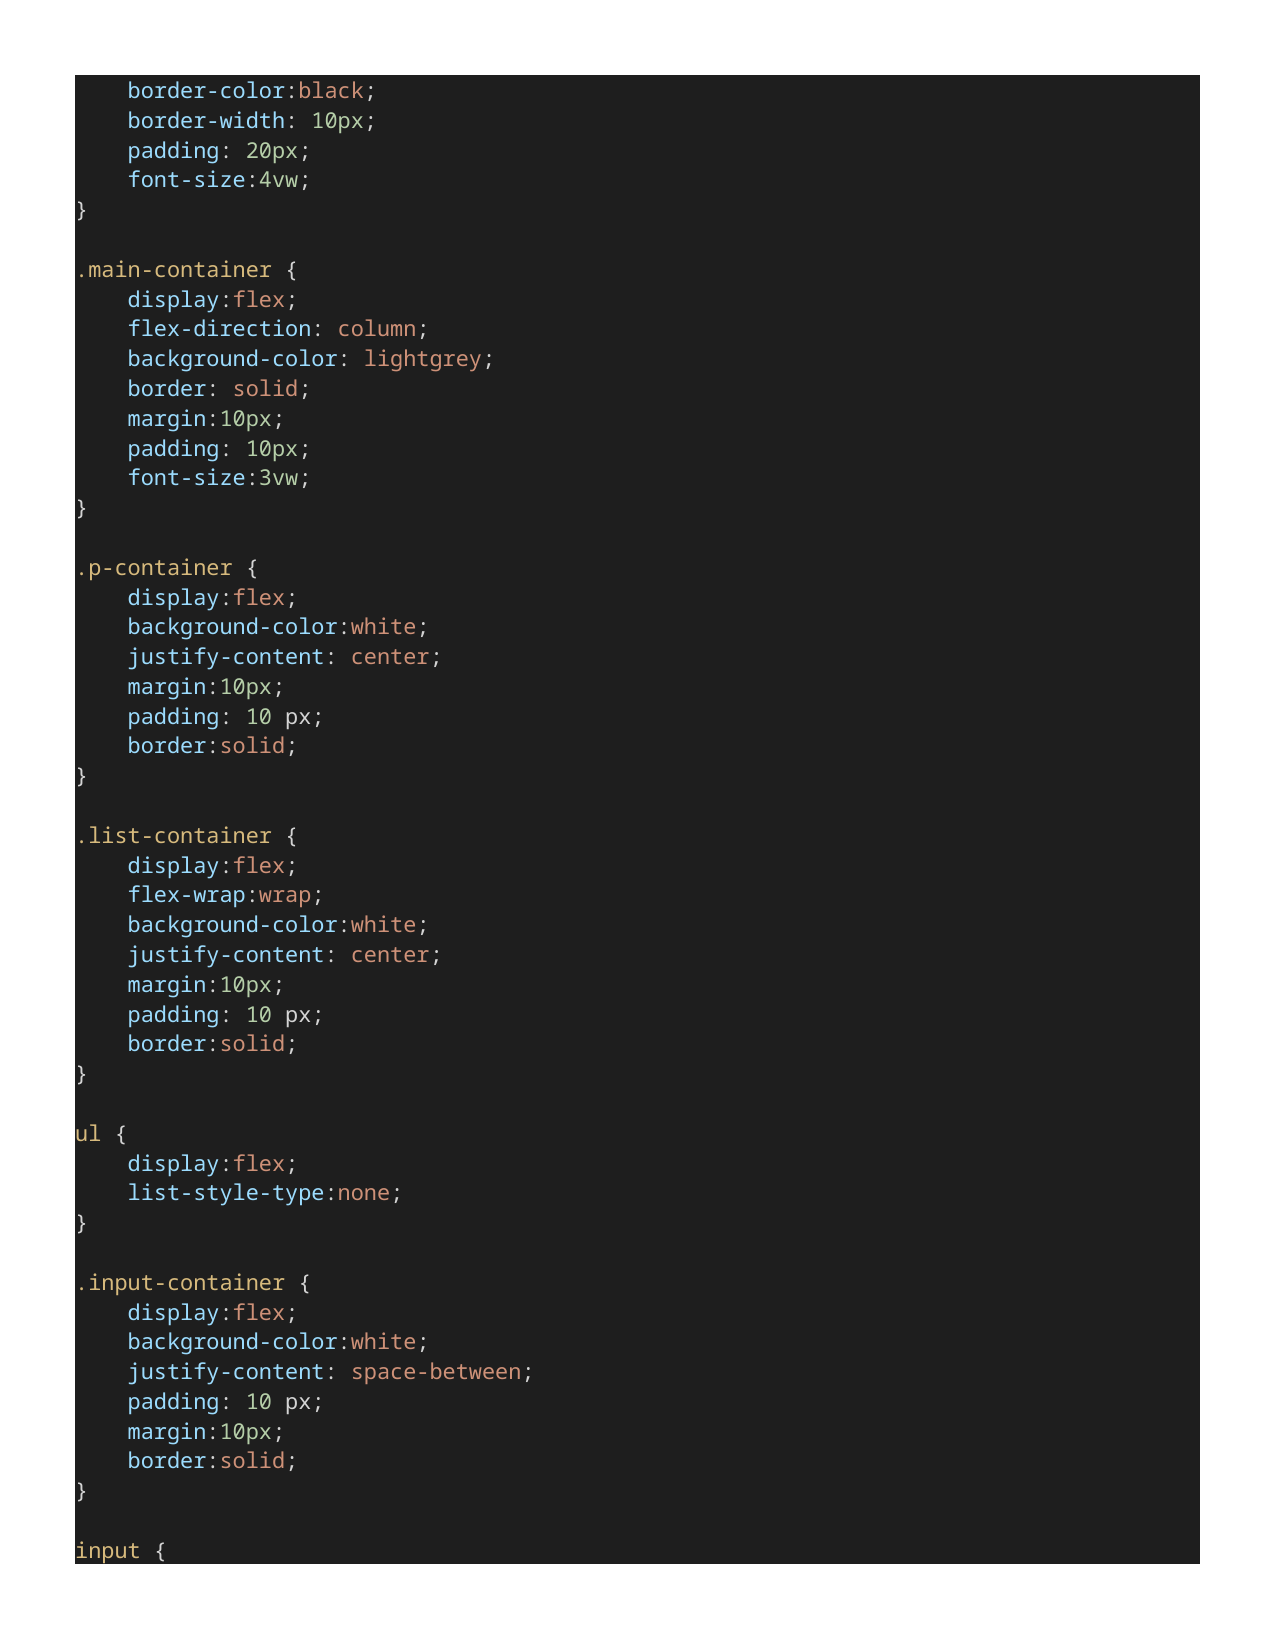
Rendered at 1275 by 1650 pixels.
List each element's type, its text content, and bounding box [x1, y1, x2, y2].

text display:flex; [75, 581, 1200, 611]
text padding: 20px; [75, 134, 1200, 164]
text font-size:4vw; [75, 164, 1200, 194]
text display:flex; [75, 849, 1200, 879]
text display:flex; [75, 283, 1200, 313]
text justify-content: center; [75, 641, 1200, 671]
text flex-direction: column; [75, 313, 1200, 343]
text } [75, 760, 1200, 790]
text display:flex; [75, 1147, 1200, 1177]
text border:solid; [75, 730, 1200, 760]
text background-color:white; [75, 1326, 1200, 1356]
text } [75, 1475, 1200, 1505]
text background-color:white; [75, 909, 1200, 939]
text padding: 10 px; [75, 998, 1200, 1028]
text padding: 10 px; [75, 1386, 1200, 1416]
text .main-container { [75, 254, 1200, 283]
text ul { [75, 1118, 1200, 1147]
text border: solid; [75, 373, 1200, 403]
text } [75, 1058, 1200, 1088]
text list-style-type:none; [75, 1177, 1200, 1207]
text flex-wrap:wrap; [75, 879, 1200, 909]
text margin:10px; [75, 1416, 1200, 1445]
text .input-container { [75, 1267, 1200, 1296]
text padding: 10px; [75, 432, 1200, 462]
text border:solid; [75, 1445, 1200, 1475]
text margin:10px; [75, 403, 1200, 432]
text display:flex; [75, 1296, 1200, 1326]
text justify-content: center; [75, 939, 1200, 969]
text border-color:black; [75, 75, 1200, 105]
text font-size:3vw; [75, 462, 1200, 492]
text } [75, 492, 1200, 522]
text background-color:white; [75, 611, 1200, 641]
text border:solid; [75, 1028, 1200, 1058]
text border-width: 10px; [75, 105, 1200, 134]
text .p-container { [75, 552, 1200, 581]
text padding: 10 px; [75, 701, 1200, 730]
text justify-content: space-between; [75, 1356, 1200, 1386]
text background-color: lightgrey; [75, 343, 1200, 373]
text } [75, 1207, 1200, 1237]
text margin:10px; [75, 969, 1200, 998]
text input { [75, 1535, 1200, 1564]
text } [75, 194, 1200, 224]
text margin:10px; [75, 671, 1200, 701]
text .list-container { [75, 820, 1200, 849]
